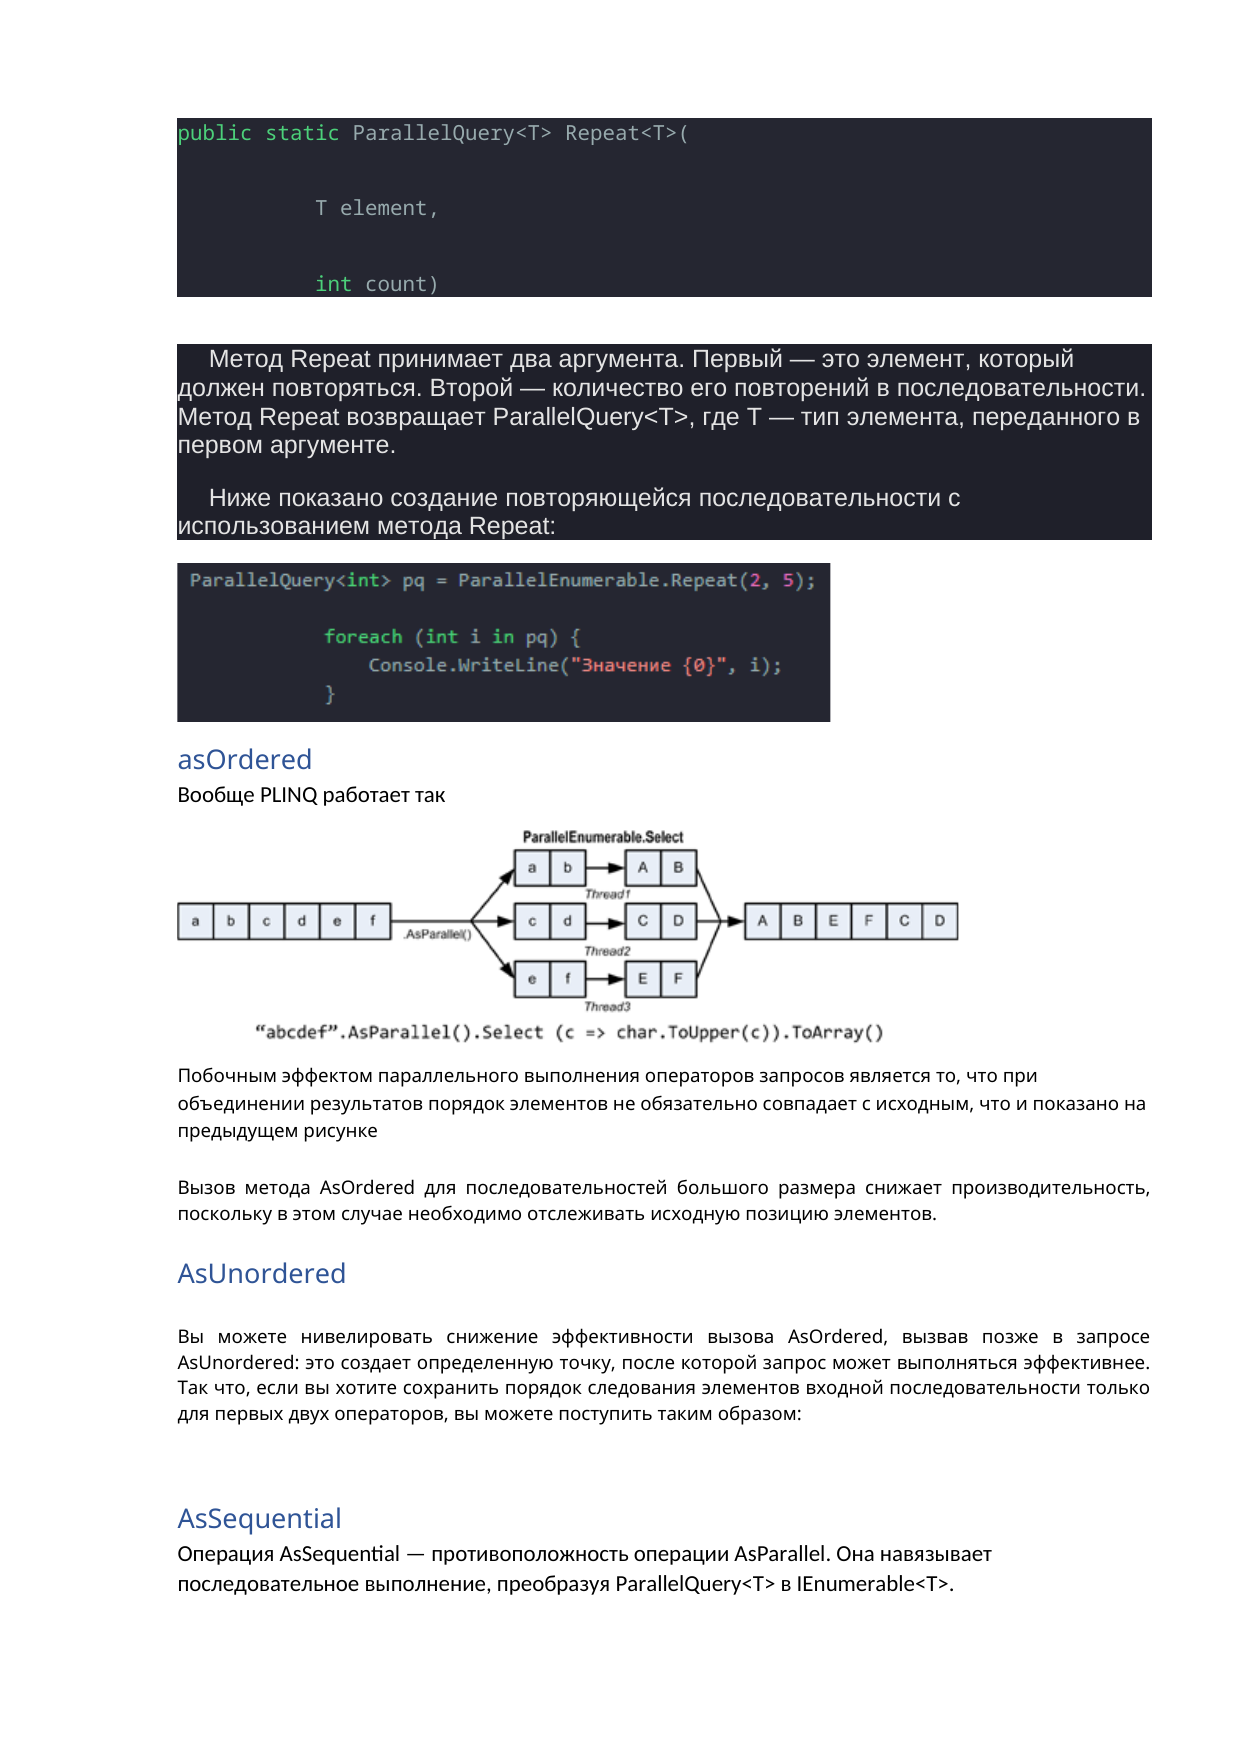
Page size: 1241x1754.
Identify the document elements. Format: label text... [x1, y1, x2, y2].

text T element, [177, 193, 1152, 222]
text Побочным эффектом параллельного выполнения операторов запросов является то, что при объединении результатов порядок элементов не обязательно совпадает с исходным, что и показано на предыдущем рисунке [177, 1063, 1152, 1143]
subtitle asOrdered [177, 740, 1152, 777]
subtitle AsSequential [177, 1499, 1152, 1536]
text int count) [177, 269, 1152, 297]
picture [177, 563, 831, 722]
text Вообще PLINQ работает так [177, 780, 1152, 808]
text Ниже показано создание повторяющейся последовательности с использованием метода Repeat: [177, 482, 1152, 540]
text Операция AsSequential — противоположность операции AsParallel. Она навязывает последовательное выполнение, преобразуя ParallelQuery<T> в IEnumerable<T>. [177, 1539, 1152, 1597]
text Метод Repeat принимает два аргумента. Первый — это элемент, который должен повторяться. Второй — количество его повторений в последовательности. Метод Repeat возвращает ParallelQuery<T>, где T — тип элемента, переданного в первом аргументе. [177, 344, 1152, 459]
text Вызов метода AsOrdered для последовательностей большого размера снижает производительность, поскольку в этом случае необходимо отслеживать исходную позицию элементов. [177, 1174, 1152, 1226]
text public static ParallelQuery<T> Repeat<T>( [177, 118, 1152, 147]
picture [177, 826, 959, 1044]
subtitle AsUnordered [177, 1255, 1152, 1292]
text Вы можете нивелировать снижение эффективности вызова AsOrdered, вызвав позже в запросе AsUnordered: это создает определенную точку, после которой запрос может выполняться эффективнее. Так что, если вы хотите сохранить порядок следования элементов входной последовательности только для первых двух операторов, вы можете поступить таким образом: [177, 1324, 1152, 1426]
